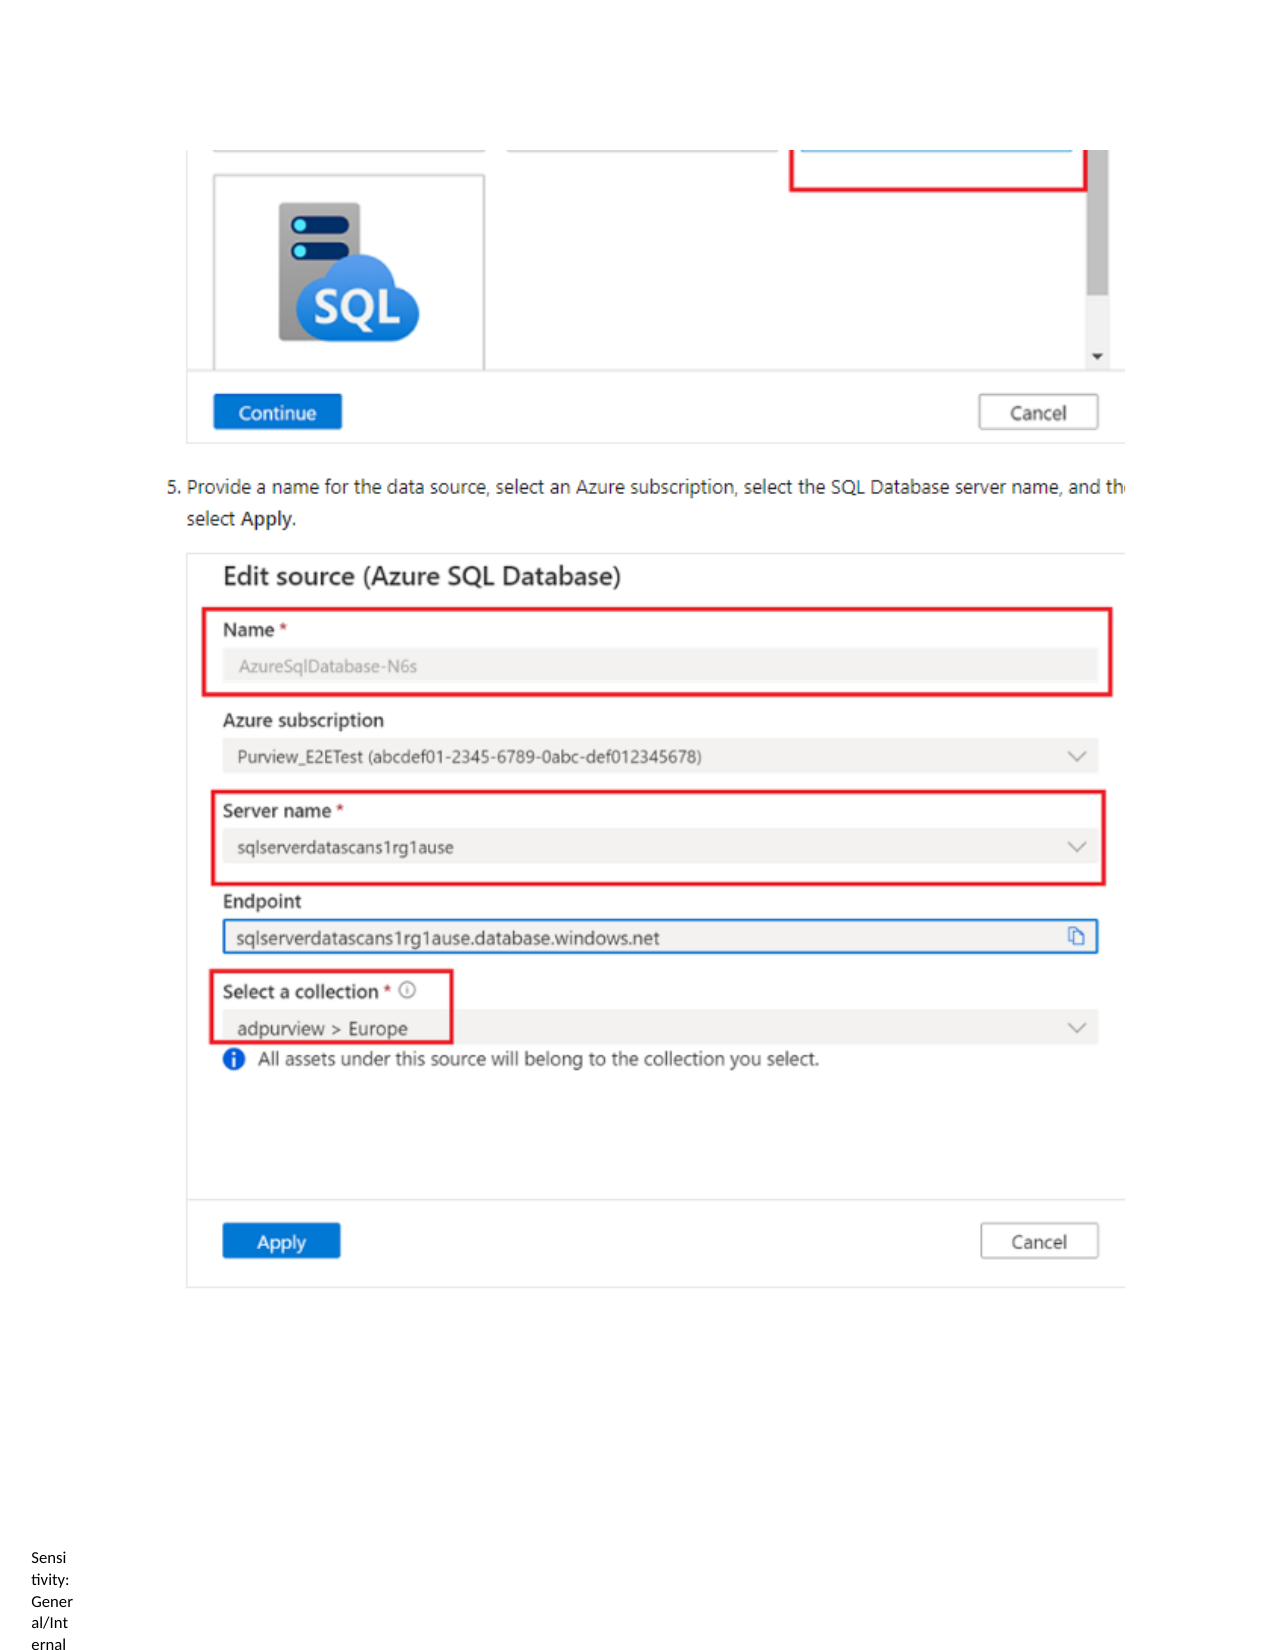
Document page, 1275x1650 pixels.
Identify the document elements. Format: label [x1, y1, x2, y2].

picture [150, 150, 1125, 1308]
